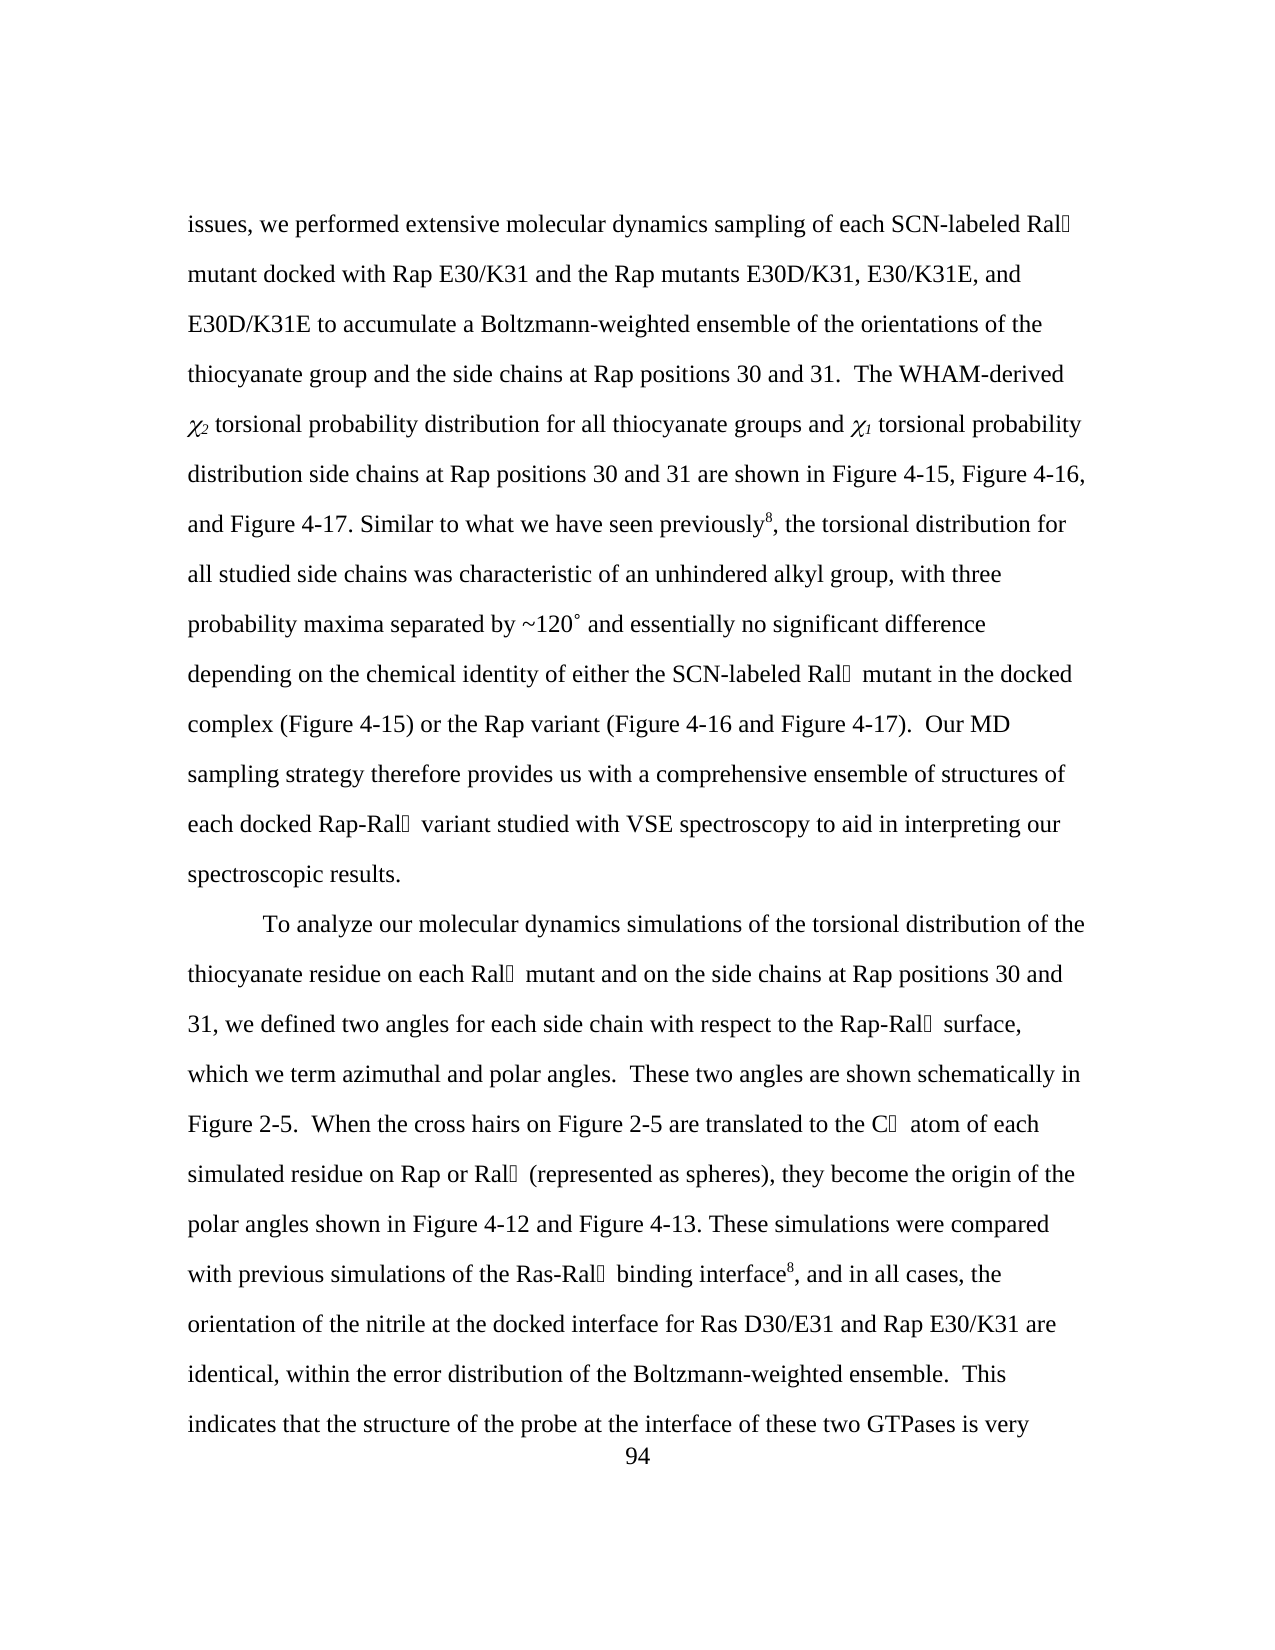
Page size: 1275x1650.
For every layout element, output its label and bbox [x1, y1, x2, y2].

text [187, 887, 1087, 1437]
text [187, 187, 1087, 887]
